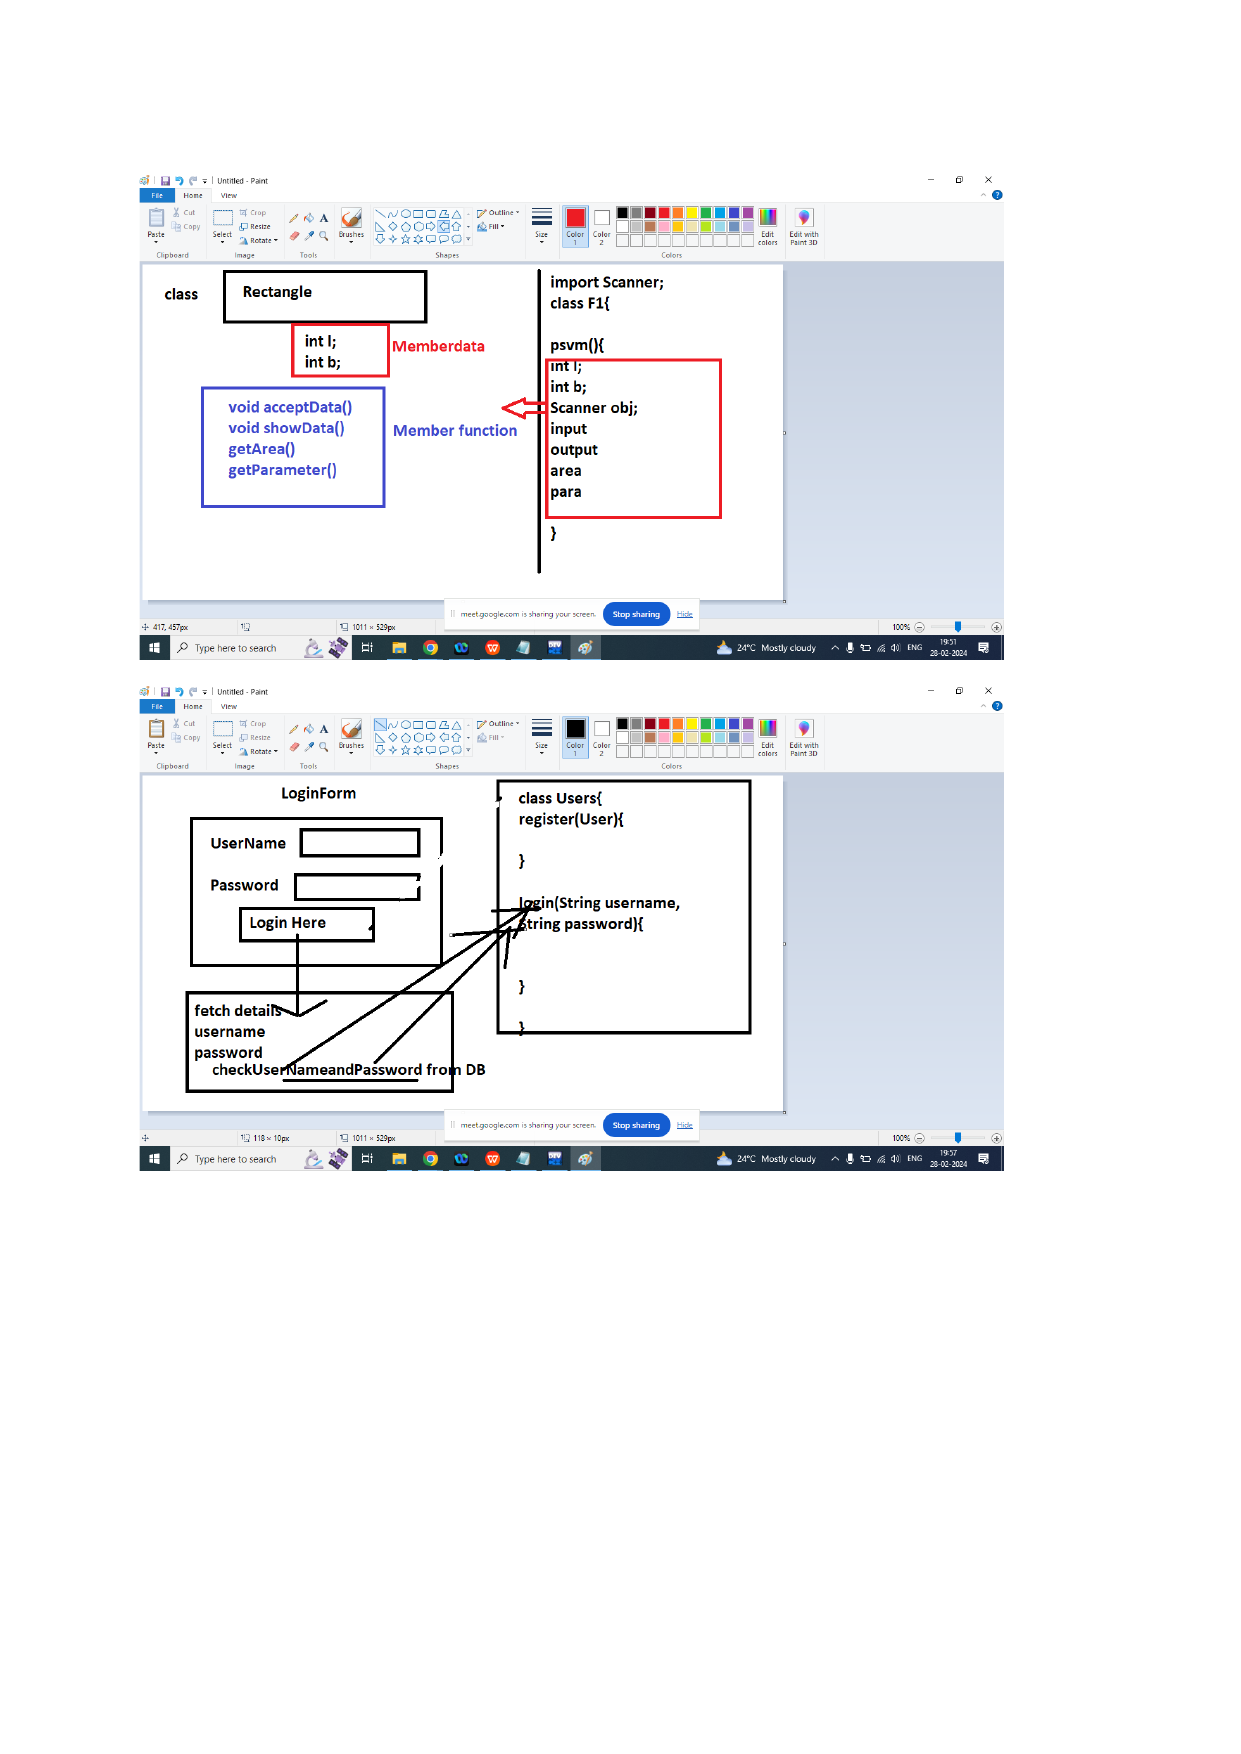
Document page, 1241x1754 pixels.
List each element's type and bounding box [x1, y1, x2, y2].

picture [139, 173, 1004, 660]
picture [139, 685, 1004, 1171]
